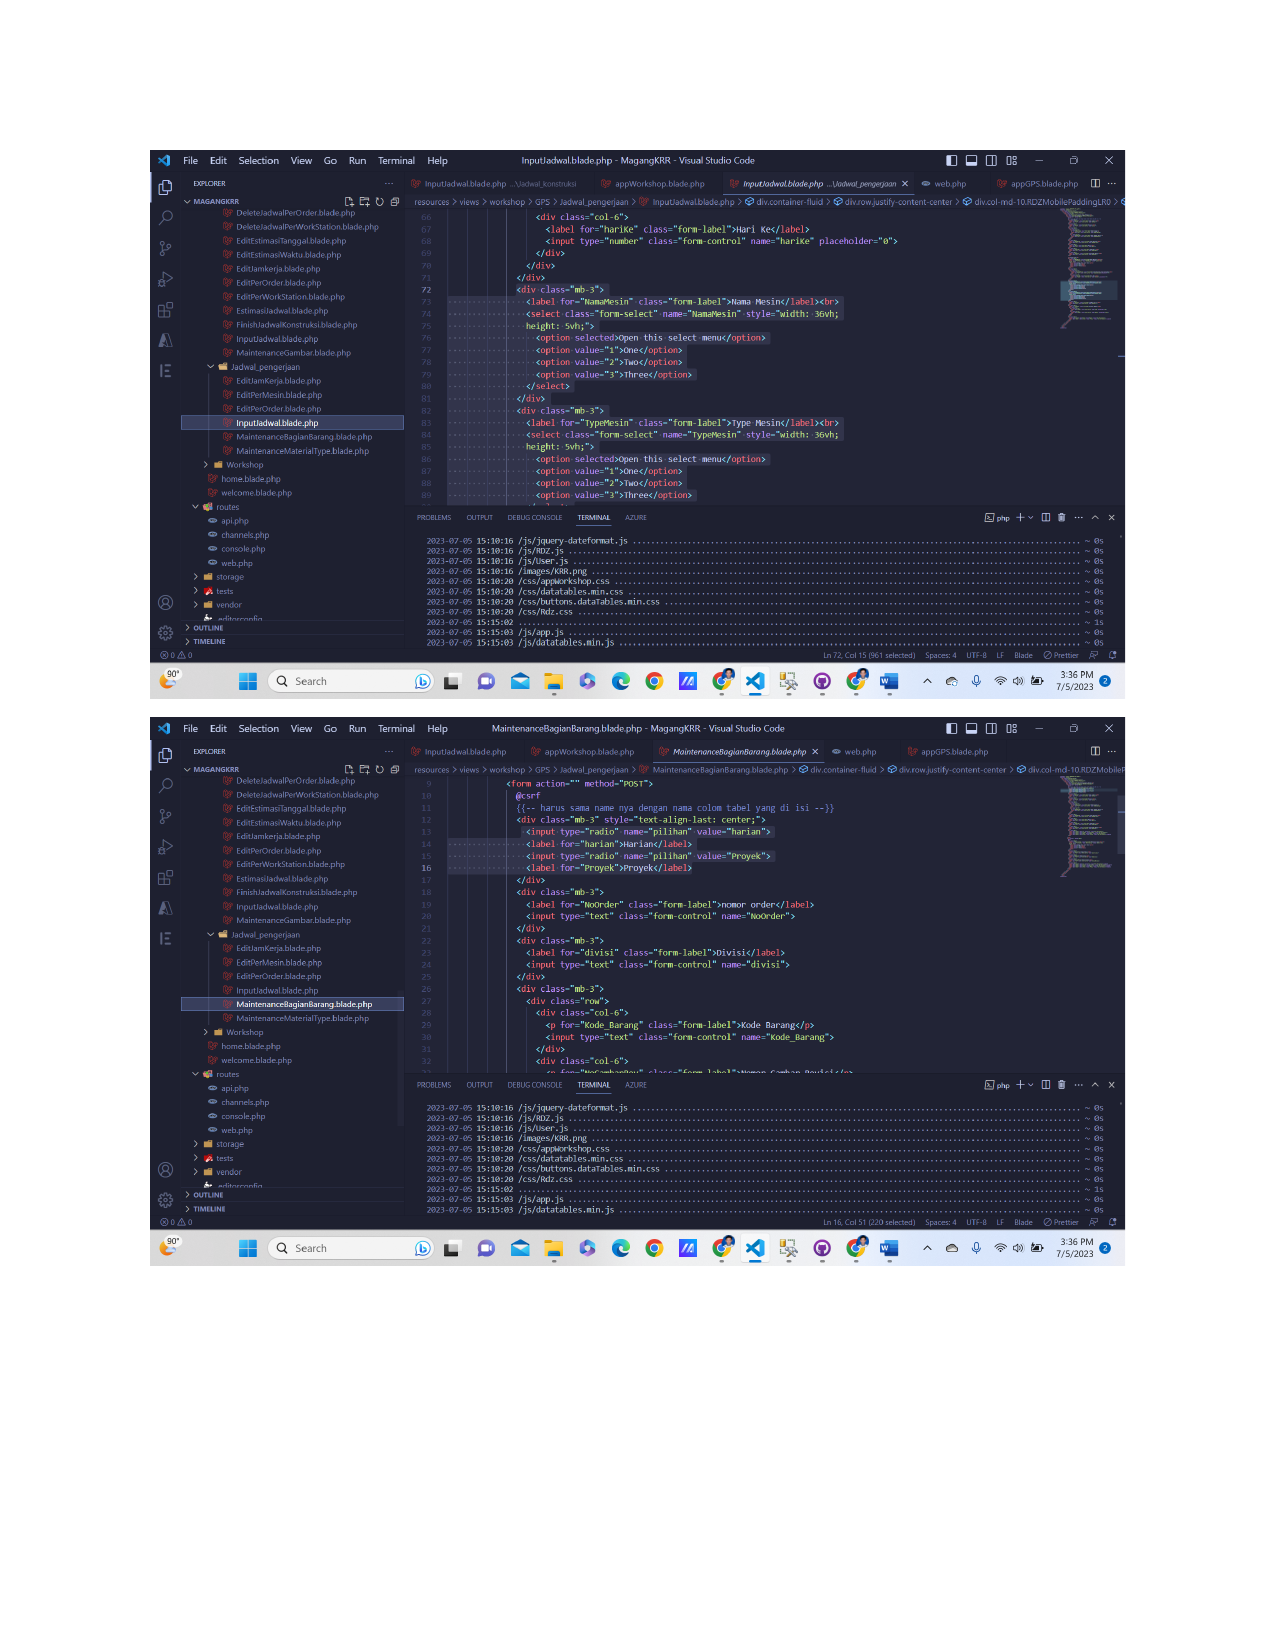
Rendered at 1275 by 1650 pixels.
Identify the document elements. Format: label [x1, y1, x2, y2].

picture [150, 717, 1125, 1266]
picture [150, 150, 1125, 699]
